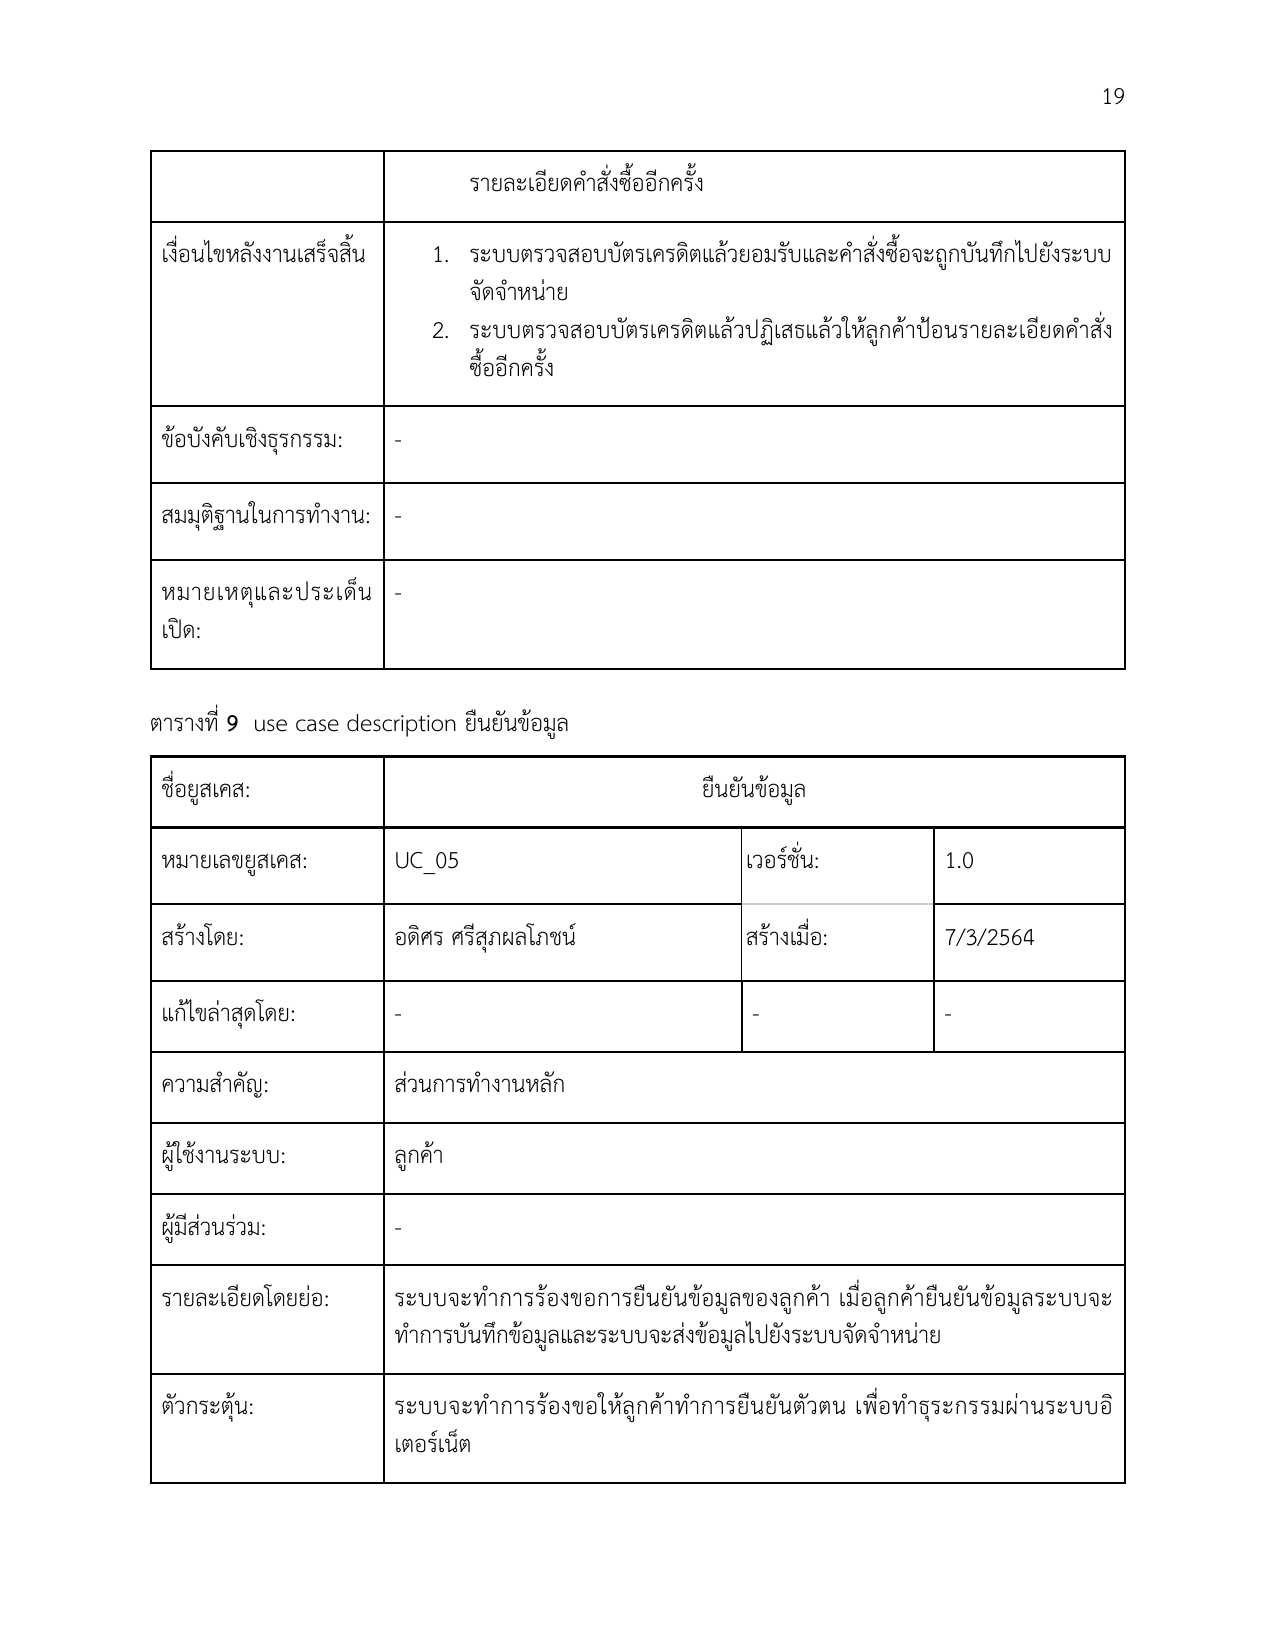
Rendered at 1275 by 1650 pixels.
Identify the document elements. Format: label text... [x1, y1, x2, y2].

table_cell - [935, 982, 1124, 1051]
text ตารางที่ 9 use case description ยืนยันข้อมูล [150, 702, 1125, 739]
table_cell 7/3/2564 [935, 905, 1124, 980]
table_cell หมายเหตุและประเด็น เปิด: [152, 561, 383, 667]
table_cell ส่วนการทำงานหลัก [385, 1053, 1124, 1122]
table_cell ระบบจะทำการร้องขอให้ลูกค้าทำการยืนยันตัวตน เพื่อทำธุระกรรมผ่านระบบอิเตอร์เน็ต [385, 1375, 1124, 1482]
table_cell รายละเอียดโดยย่อ: [152, 1266, 383, 1373]
table_cell UC_05 [385, 829, 741, 903]
table_cell ข้อบังคับเชิงธุรกรรม: [152, 407, 383, 482]
table_cell - [385, 484, 1124, 559]
table_cell ตัวกระตุ้น: [152, 1375, 383, 1482]
table_cell ความสำคัญ: [152, 1053, 383, 1122]
table_cell - [385, 407, 1124, 482]
table_cell อดิศร ศรีสุภผลโภชน์ [385, 905, 741, 980]
table_cell ผู้ใช้งานระบบ: [152, 1124, 383, 1193]
table_cell - [743, 982, 933, 1051]
table_cell สร้างเมื่อ: [742, 905, 933, 980]
table_cell เงื่อนไขหลังงานเสร็จสิ้น [152, 223, 383, 405]
table_cell หมายเลขยูสเคส: [152, 829, 383, 903]
table_cell - [385, 1195, 1124, 1264]
table_cell ผู้มีส่วนร่วม: [152, 1195, 383, 1264]
table_cell เวอร์ชั่น: [742, 829, 933, 903]
table_cell ระบบตรวจสอบบัตรเครดิตแล้วยอมรับและคำสั่งซื้อจะถูกบันทึกไปยังระบบจัดจำหน่าย ระบบตรวจสอบบัตรเครดิตแล้วปฏิเสธแล้วให้ลูกค้าป้อนรายละเอียดคำสั่งซื้ออีกครั้ง [385, 223, 1124, 405]
table_cell ลูกค้า [385, 1124, 1124, 1193]
table_header ยืนยันข้อมูล [385, 758, 1124, 826]
table_header ชื่อยูสเคส: [152, 758, 383, 826]
table_cell สมมุติฐานในการทำงาน: [152, 484, 383, 559]
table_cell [152, 152, 383, 221]
table_cell - [385, 982, 741, 1051]
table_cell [385, 152, 1124, 221]
table_cell แก้ไขล่าสุดโดย: [152, 982, 383, 1051]
table_cell - [385, 561, 1124, 667]
table_cell 1.0 [935, 829, 1124, 903]
table_cell สร้างโดย: [152, 905, 383, 980]
table_cell ระบบจะทำการร้องขอการยืนยันข้อมูลของลูกค้า เมื่อลูกค้ายืนยันข้อมูลระบบจะทำการบันทึกข้อมูลและระบบจะส่งข้อมูลไปยังระบบจัดจำหน่าย [385, 1266, 1124, 1373]
